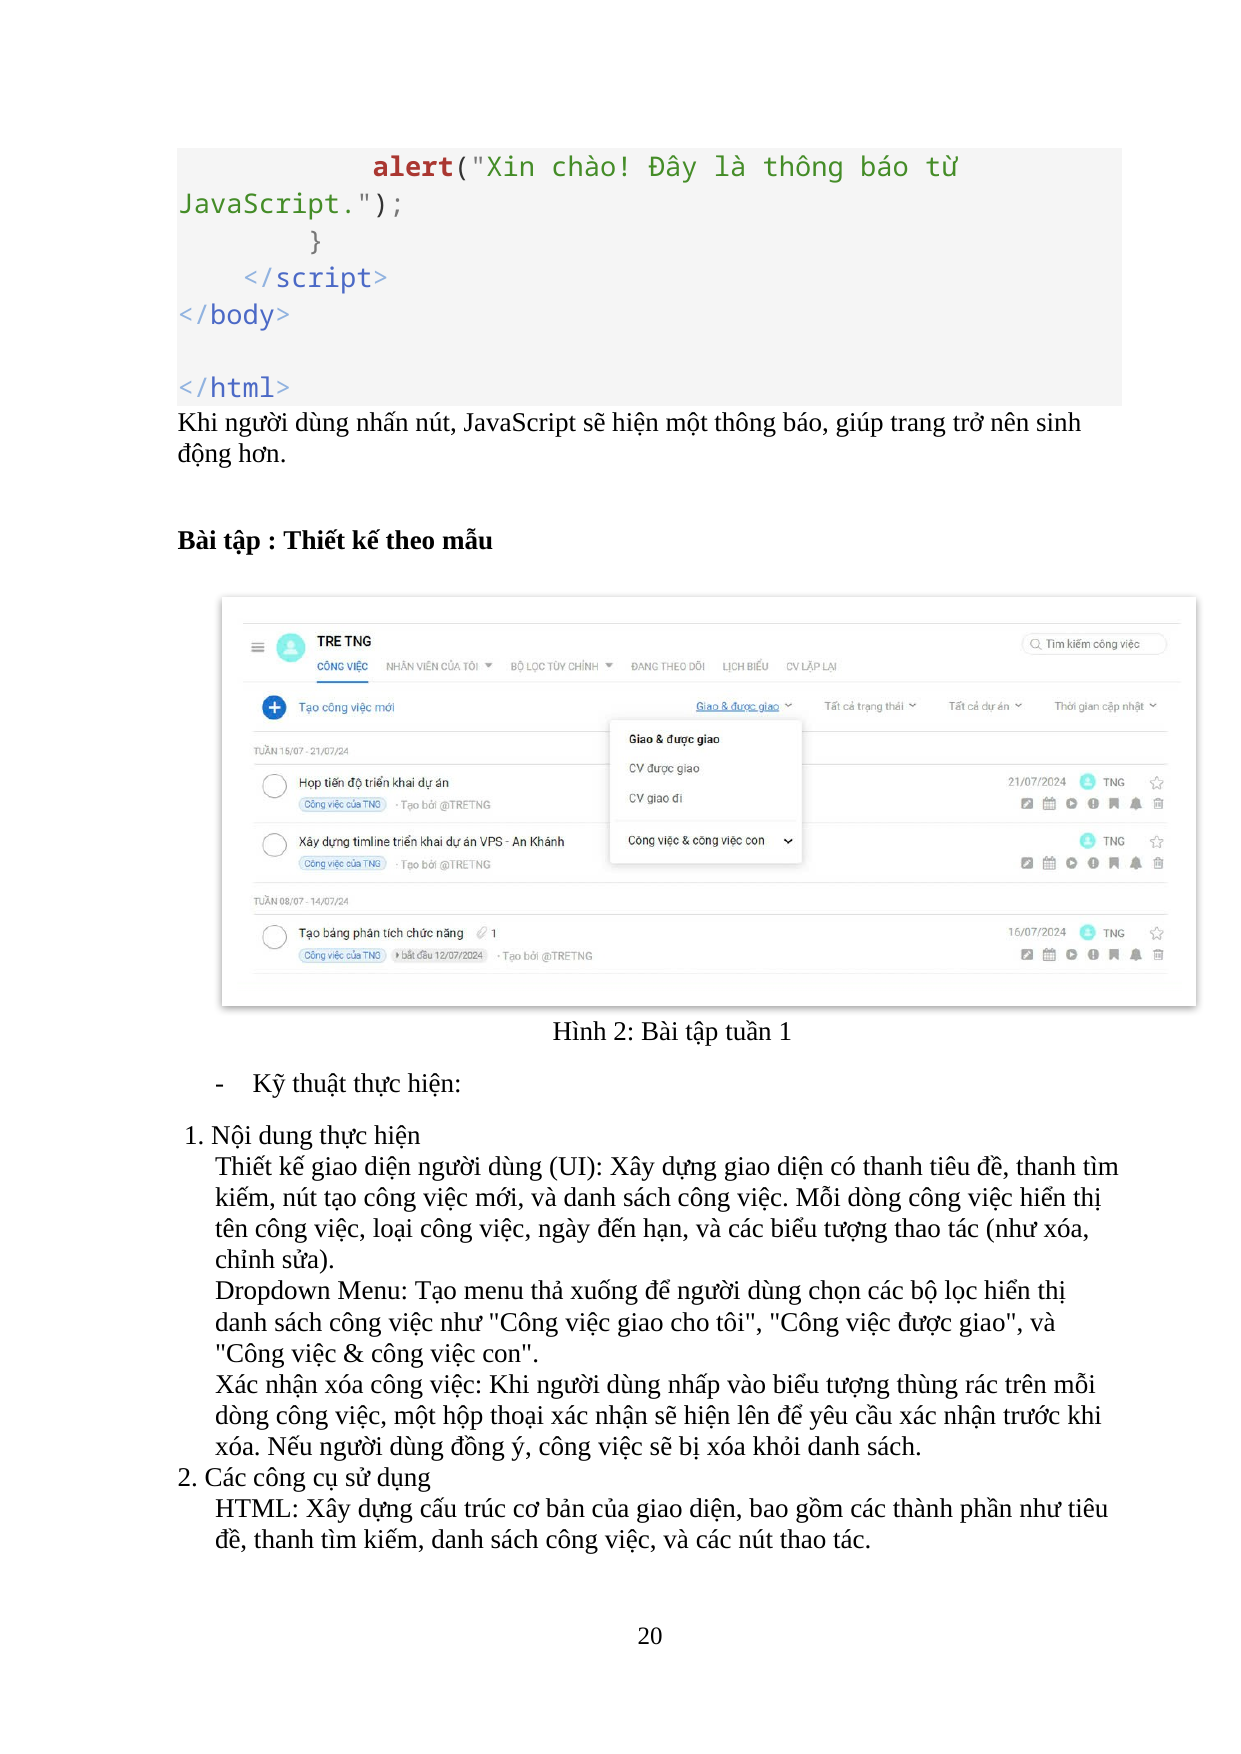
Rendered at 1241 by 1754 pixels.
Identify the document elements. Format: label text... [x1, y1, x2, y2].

text </html> [177, 369, 1122, 406]
text </body> [177, 295, 1122, 332]
text </script> [177, 258, 1122, 295]
text Dropdown Menu: Tạo menu thả xuống để người dùng chọn các bộ lọc hiển thị danh sách công việc như "Công việc giao cho tôi", "Công việc được giao", và "Công việc & công việc con". [215, 1274, 1122, 1368]
subtitle Bài tập : Thiết kế theo mẫu [177, 524, 1122, 555]
text 1. Nội dung thực hiện [177, 1119, 1122, 1150]
text } [177, 221, 1122, 258]
text Hình 2: Bài tập tuần 1 [552, 1015, 1122, 1046]
text HTML: Xây dựng cấu trúc cơ bản của giao diện, bao gồm các thành phần như tiêu đề, thanh tìm kiếm, danh sách công việc, và các nút thao tác. [215, 1492, 1122, 1555]
text Thiết kế giao diện người dùng (UI): Xây dựng giao diện có thanh tiêu đề, thanh tìm kiếm, nút tạo công việc mới, và danh sách công việc. Mỗi dòng công việc hiển thị tên công việc, loại công việc, ngày đến hạn, và các biểu tượng thao tác (như xóa, chỉnh sửa). [215, 1150, 1122, 1274]
text Khi người dùng nhấn nút, JavaScript sẽ hiện một thông báo, giúp trang trở nên sinh động hơn. [177, 406, 1122, 468]
picture [237, 612, 1182, 991]
text alert("Xin chào! Đây là thông báo từ JavaScript."); [177, 148, 1122, 221]
text Xác nhận xóa công việc: Khi người dùng nhấp vào biểu tượng thùng rác trên mỗi dòng công việc, một hộp thoại xác nhận sẽ hiện lên để yêu cầu xác nhận trước khi xóa. Nếu người dùng đồng ý, công việc sẽ bị xóa khỏi danh sách. [215, 1368, 1122, 1461]
list Kỹ thuật thực hiện: [215, 1067, 1122, 1098]
text 2. Các công cụ sử dụng [177, 1461, 1122, 1492]
